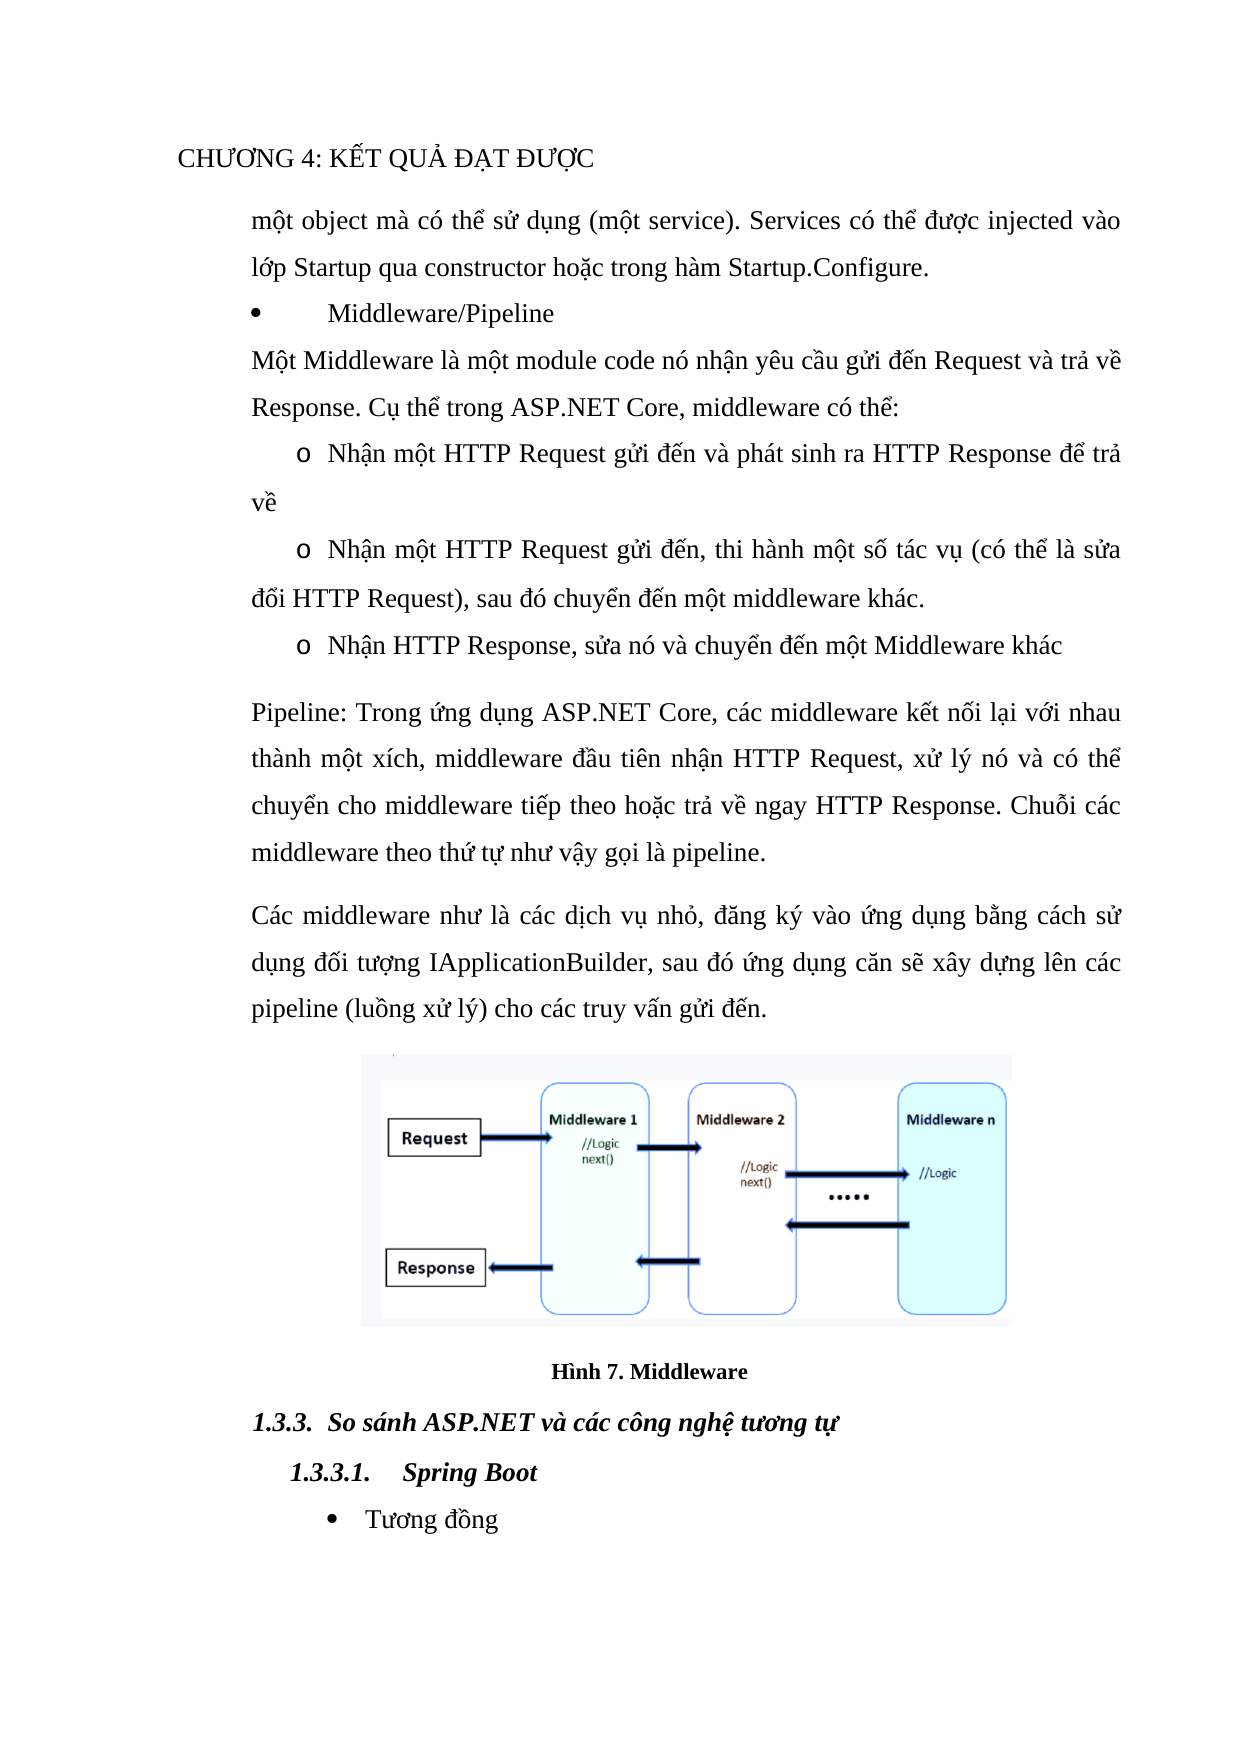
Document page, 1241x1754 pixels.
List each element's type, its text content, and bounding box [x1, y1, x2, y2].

picture [360, 1055, 1013, 1327]
list Tương đồng [327, 1503, 1122, 1534]
list Một Middleware là một module code nó nhận yêu cầu gửi đến Request và trả về Response. Cụ thể trong ASP.NET Core, middleware có thể: [251, 344, 1122, 422]
list Nhận một HTTP Request gửi đến và phát sinh ra HTTP Response để trả về [251, 438, 1122, 518]
list Nhận một HTTP Request gửi đến, thi hành một số tác vụ (có thể là sửa đổi HTTP Request), sau đó chuyển đến một middleware khác. [251, 533, 1122, 613]
text Pipeline: Trong ứng dụng ASP.NET Core, các middleware kết nối lại với nhau thành một xích, middleware đầu tiên nhận HTTP Request, xử lý nó và có thể chuyển cho middleware tiếp theo hoặc trả về ngay HTTP Response. Chuỗi các middleware theo thứ tự như vậy gọi là pipeline. [251, 696, 1122, 867]
subtitle Spring Boot [290, 1456, 1122, 1488]
text Các middleware như là các dịch vụ nhỏ, đăng ký vào ứng dụng bằng cách sử dụng đối tượng IApplicationBuilder, sau đó ứng dụng căn sẽ xây dựng lên các pipeline (luồng xử lý) cho các truy vấn gửi đến. [251, 899, 1122, 1023]
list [251, 204, 1122, 282]
list Middleware/Pipeline [251, 297, 1122, 329]
text Hình 7. Middleware [177, 1358, 1122, 1385]
subtitle So sánh ASP.NET và các công nghệ tương tự [252, 1406, 1122, 1437]
list Nhận HTTP Response, sửa nó và chuyển đến một Middleware khác [251, 629, 1122, 662]
